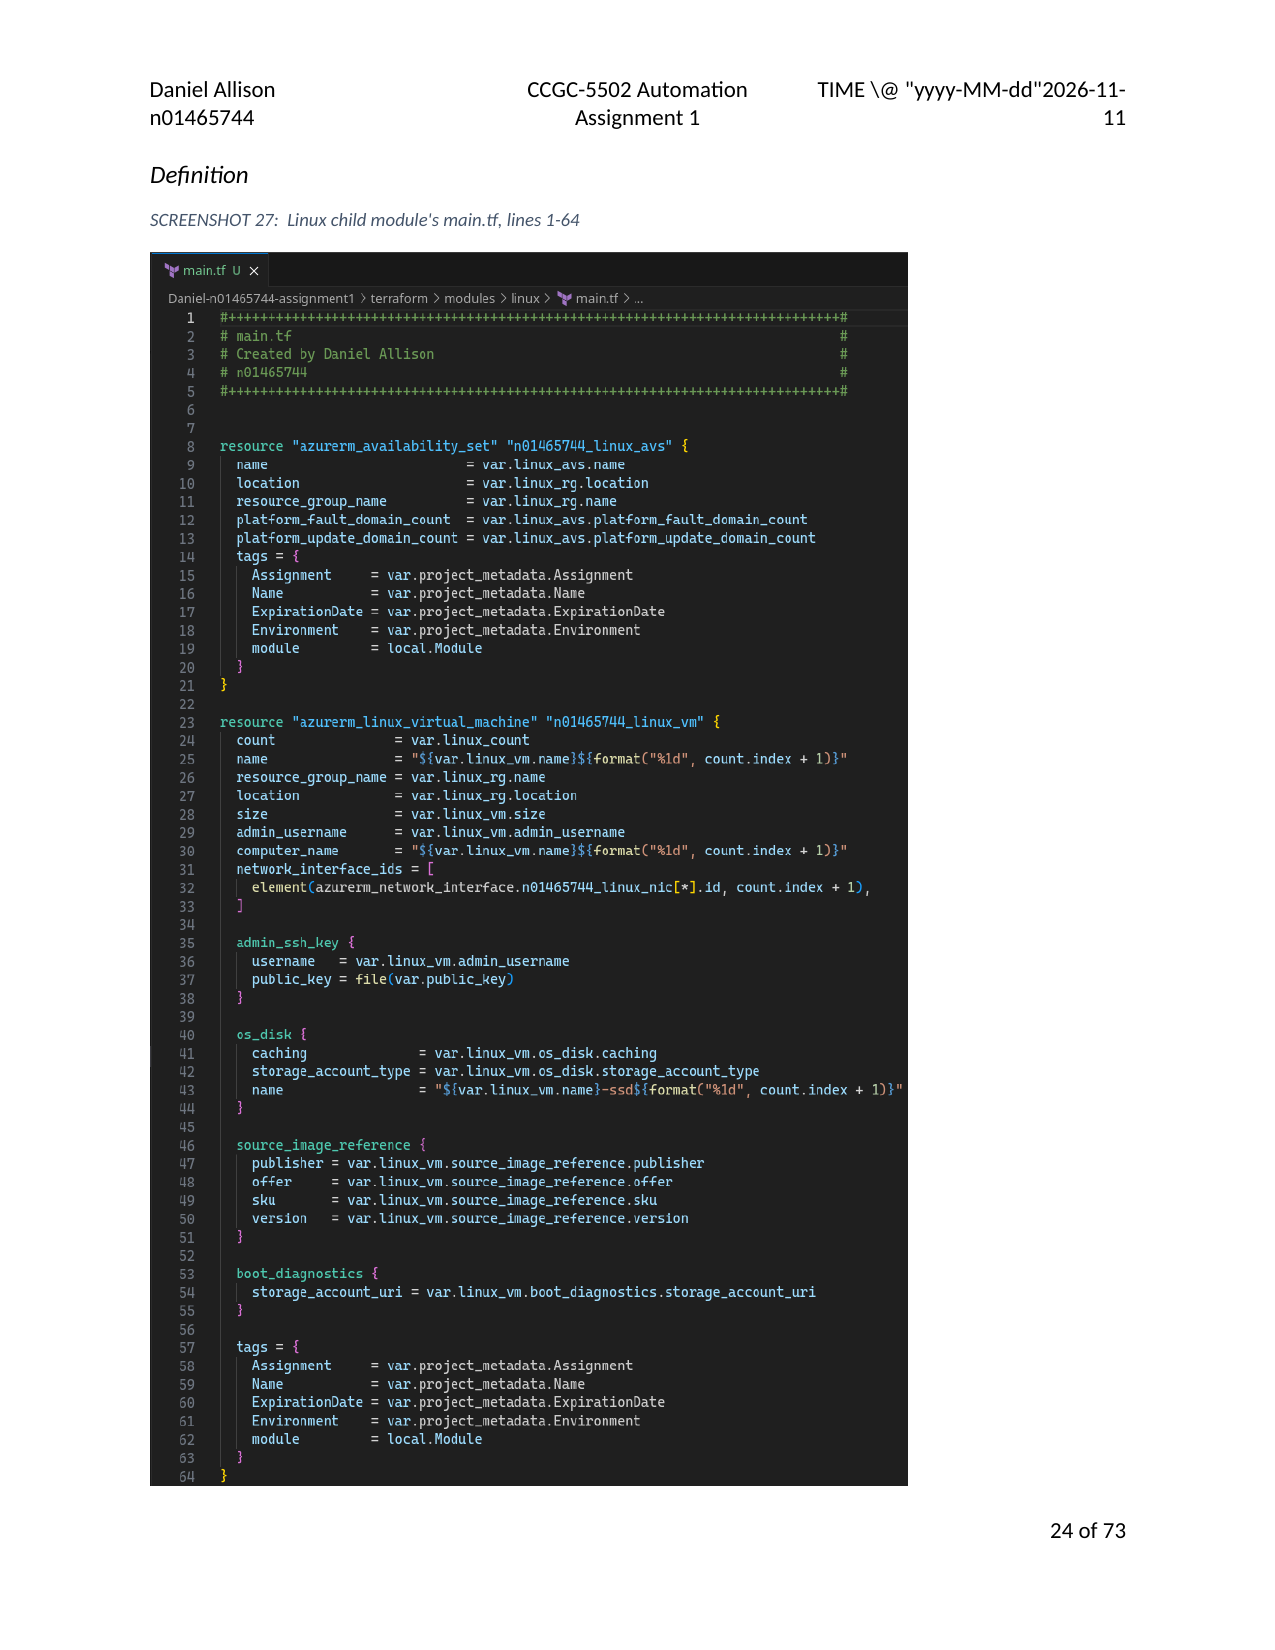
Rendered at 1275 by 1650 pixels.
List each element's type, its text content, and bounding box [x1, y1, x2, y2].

picture [150, 252, 908, 1486]
text SCREENSHOT 27: Linux child module's main.tf, lines 1-64 [150, 209, 1125, 232]
subtitle Definition [150, 159, 1125, 189]
